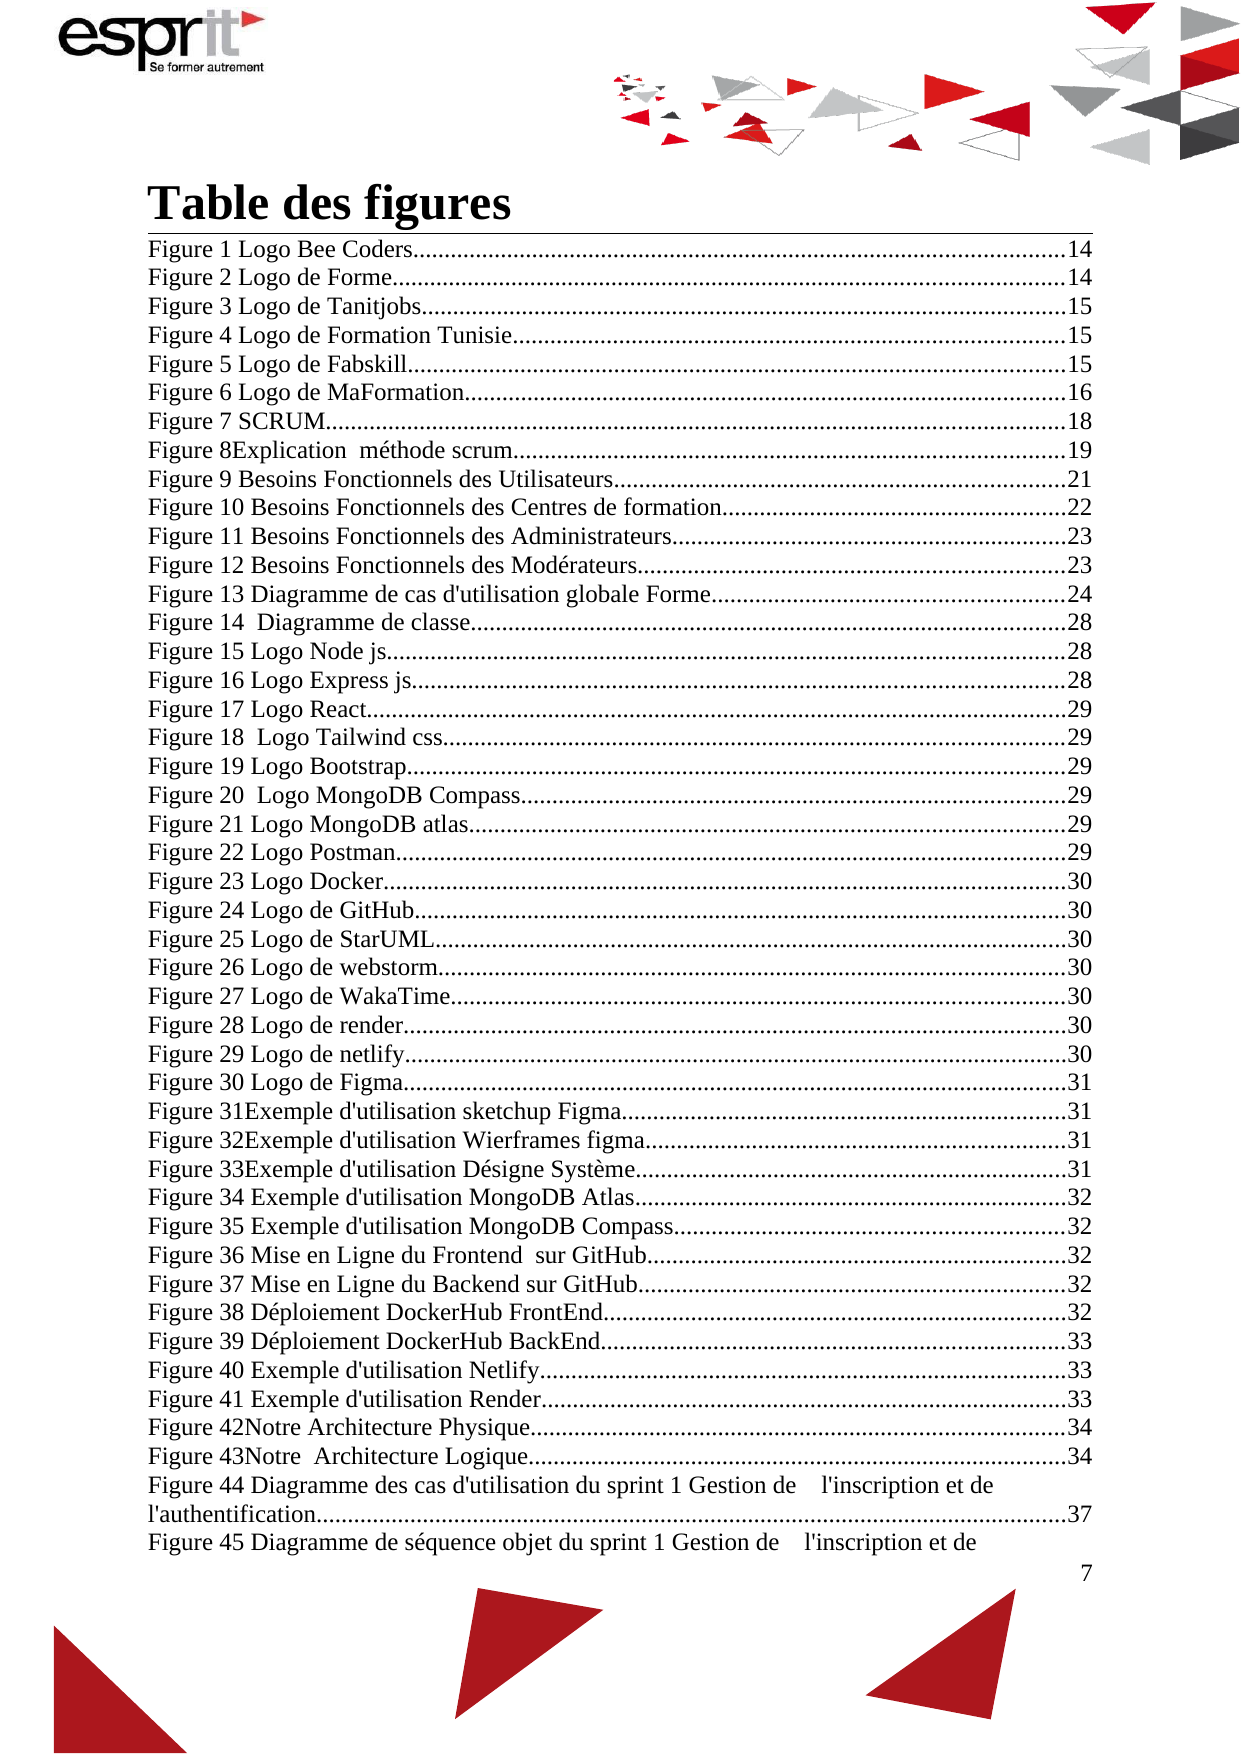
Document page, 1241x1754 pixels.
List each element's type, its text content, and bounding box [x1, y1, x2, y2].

text Figure 31Exemple d'utilisation sketchup Figma 31 [148, 1096, 1093, 1125]
text Figure 44 Diagramme des cas d'utilisation du sprint 1 Gestion de l'inscription et de l'authentification 37 [148, 1470, 1093, 1527]
text Figure 45 Diagramme de séquence objet du sprint 1 Gestion de l'inscription et de l'authentification 38 [148, 1527, 1093, 1556]
text Figure 32Exemple d'utilisation Wierframes figma 31 [148, 1125, 1093, 1154]
text Figure 19 Logo Bootstrap 29 [148, 751, 1093, 780]
text Figure 5 Logo de Fabskill 15 [148, 349, 1093, 377]
text Figure 38 Déploiement DockerHub FrontEnd 32 [148, 1297, 1093, 1326]
text Figure 29 Logo de netlify 30 [148, 1039, 1093, 1067]
text Figure 9 Besoins Fonctionnels des Utilisateurs 21 [148, 464, 1093, 492]
picture [613, 0, 1241, 167]
text Figure 18 Logo Tailwind css 29 [148, 722, 1093, 751]
text Figure 2 Logo de Forme 14 [148, 262, 1093, 291]
text Figure 11 Besoins Fonctionnels des Administrateurs 23 [148, 521, 1093, 550]
text Figure 15 Logo Node js 28 [148, 636, 1093, 665]
text Figure 10 Besoins Fonctionnels des Centres de formation 22 [148, 492, 1093, 521]
text Figure 6 Logo de MaFormation 16 [148, 377, 1093, 406]
text Figure 1 Logo Bee Coders 14 [148, 234, 1093, 262]
text Figure 43Notre Architecture Logique 34 [148, 1441, 1093, 1470]
text Figure 37 Mise en Ligne du Backend sur GitHub 32 [148, 1269, 1093, 1297]
text Figure 20 Logo MongoDB Compass 29 [148, 780, 1093, 809]
text Figure 33Exemple d'utilisation Désigne Système 31 [148, 1154, 1093, 1182]
text Figure 40 Exemple d'utilisation Netlify 33 [148, 1355, 1093, 1384]
text Figure 12 Besoins Fonctionnels des Modérateurs 23 [148, 550, 1093, 579]
text Figure 13 Diagramme de cas d'utilisation globale Forme 24 [148, 579, 1093, 607]
text Figure 34 Exemple d'utilisation MongoDB Atlas 32 [148, 1182, 1093, 1211]
picture [54, 7, 269, 75]
text Figure 28 Logo de render 30 [148, 1010, 1093, 1039]
text Figure 23 Logo Docker 30 [148, 866, 1093, 895]
text Figure 3 Logo de Tanitjobs 15 [148, 291, 1093, 320]
text Table des figures [148, 173, 1093, 233]
text Figure 22 Logo Postman 29 [148, 837, 1093, 866]
text Figure 16 Logo Express js 28 [148, 665, 1093, 694]
text Figure 30 Logo de Figma 31 [148, 1067, 1093, 1096]
text Figure 39 Déploiement DockerHub BackEnd 33 [148, 1326, 1093, 1355]
text Figure 24 Logo de GitHub 30 [148, 895, 1093, 924]
text Figure 35 Exemple d'utilisation MongoDB Compass 32 [148, 1211, 1093, 1240]
text Figure 26 Logo de webstorm 30 [148, 952, 1093, 981]
text Figure 25 Logo de StarUML 30 [148, 924, 1093, 952]
text Figure 17 Logo React 29 [148, 694, 1093, 722]
text Figure 42Notre Architecture Physique 34 [148, 1412, 1093, 1441]
text Figure 21 Logo MongoDB atlas 29 [148, 809, 1093, 837]
text Figure 4 Logo de Formation Tunisie 15 [148, 320, 1093, 349]
text Figure 27 Logo de WakaTime 30 [148, 981, 1093, 1010]
text Figure 8Explication méthode scrum 19 [148, 435, 1093, 464]
text Figure 41 Exemple d'utilisation Render 33 [148, 1384, 1093, 1412]
text Figure 7 SCRUM 18 [148, 406, 1093, 435]
text Figure 36 Mise en Ligne du Frontend sur GitHub 32 [148, 1240, 1093, 1269]
text Figure 14 Diagramme de classe 28 [148, 607, 1093, 636]
